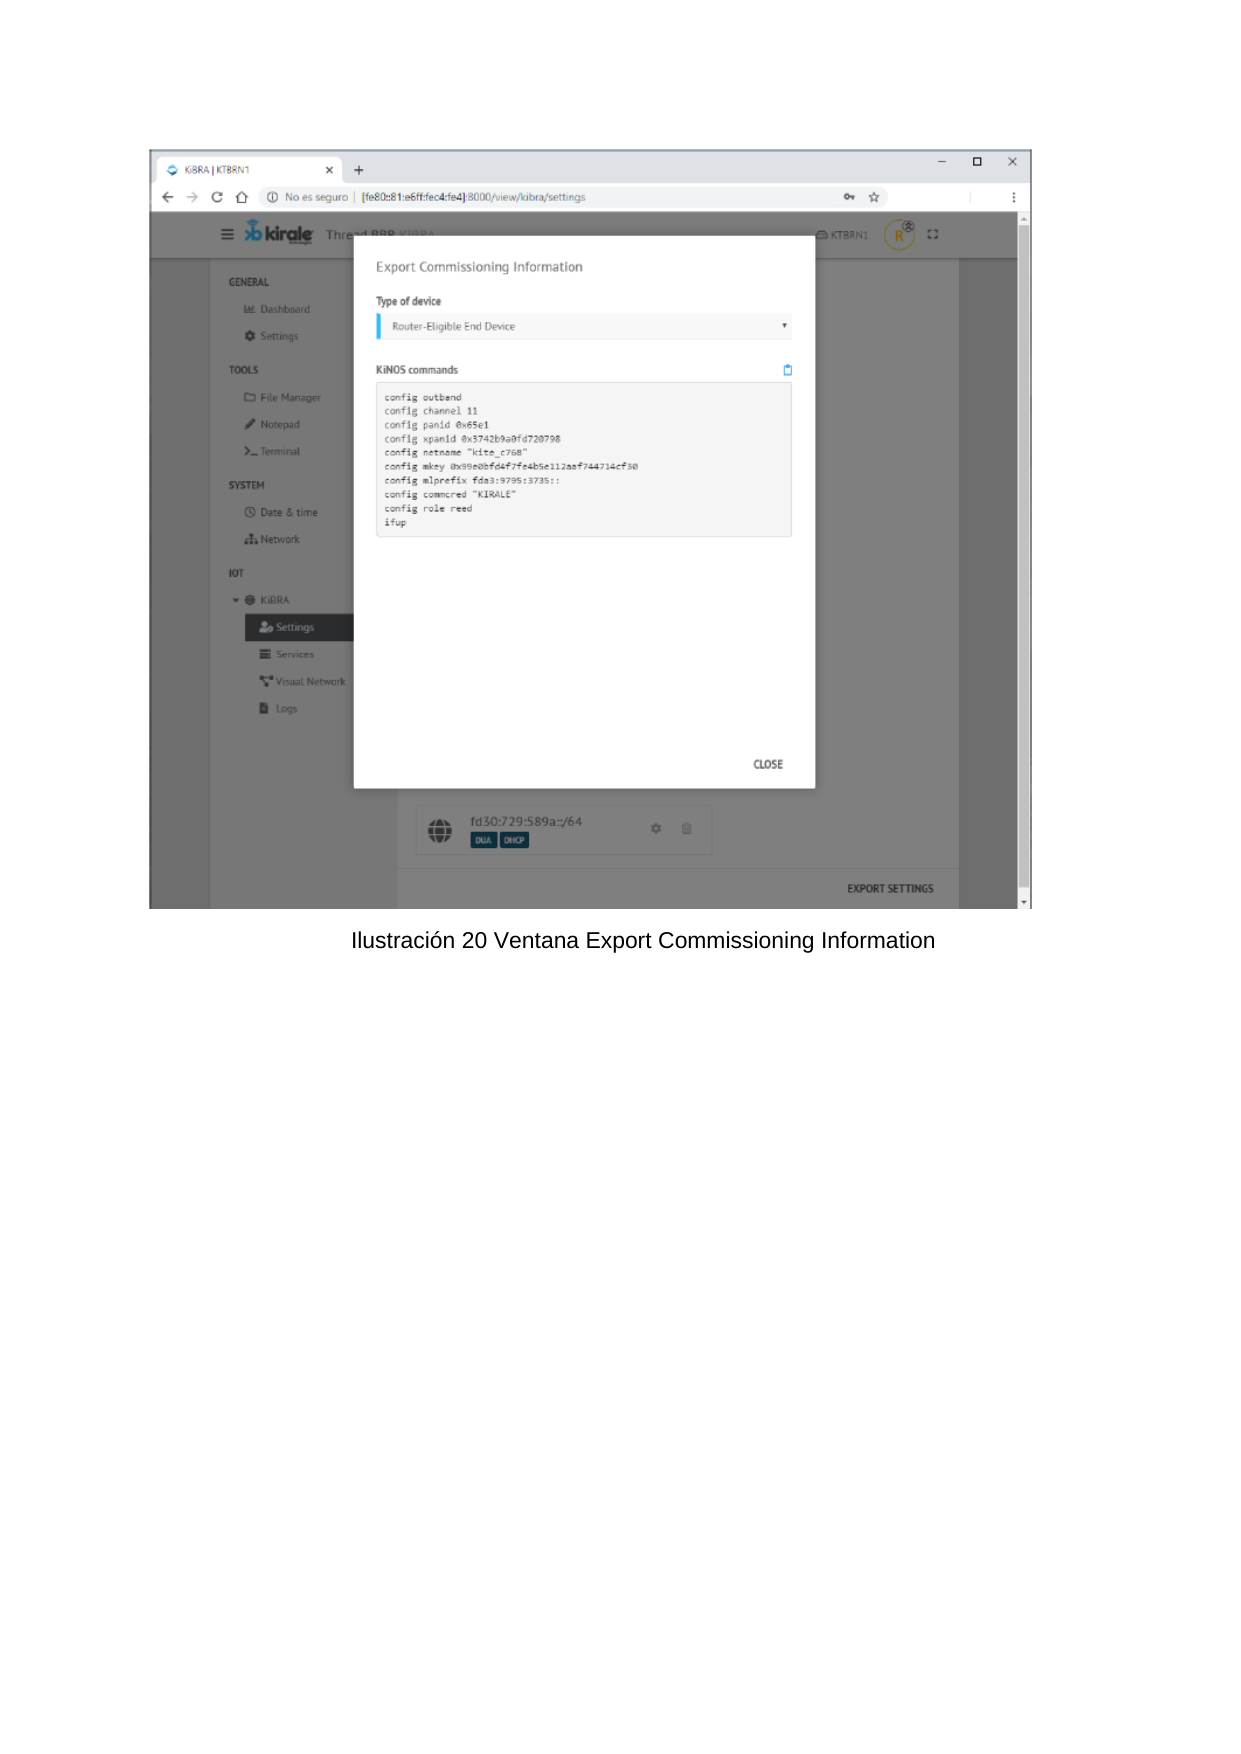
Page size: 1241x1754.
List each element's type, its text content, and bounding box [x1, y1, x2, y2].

text Ilustración 20 Ventana Export Commissioning Information [194, 927, 1092, 954]
picture [147, 147, 1034, 909]
